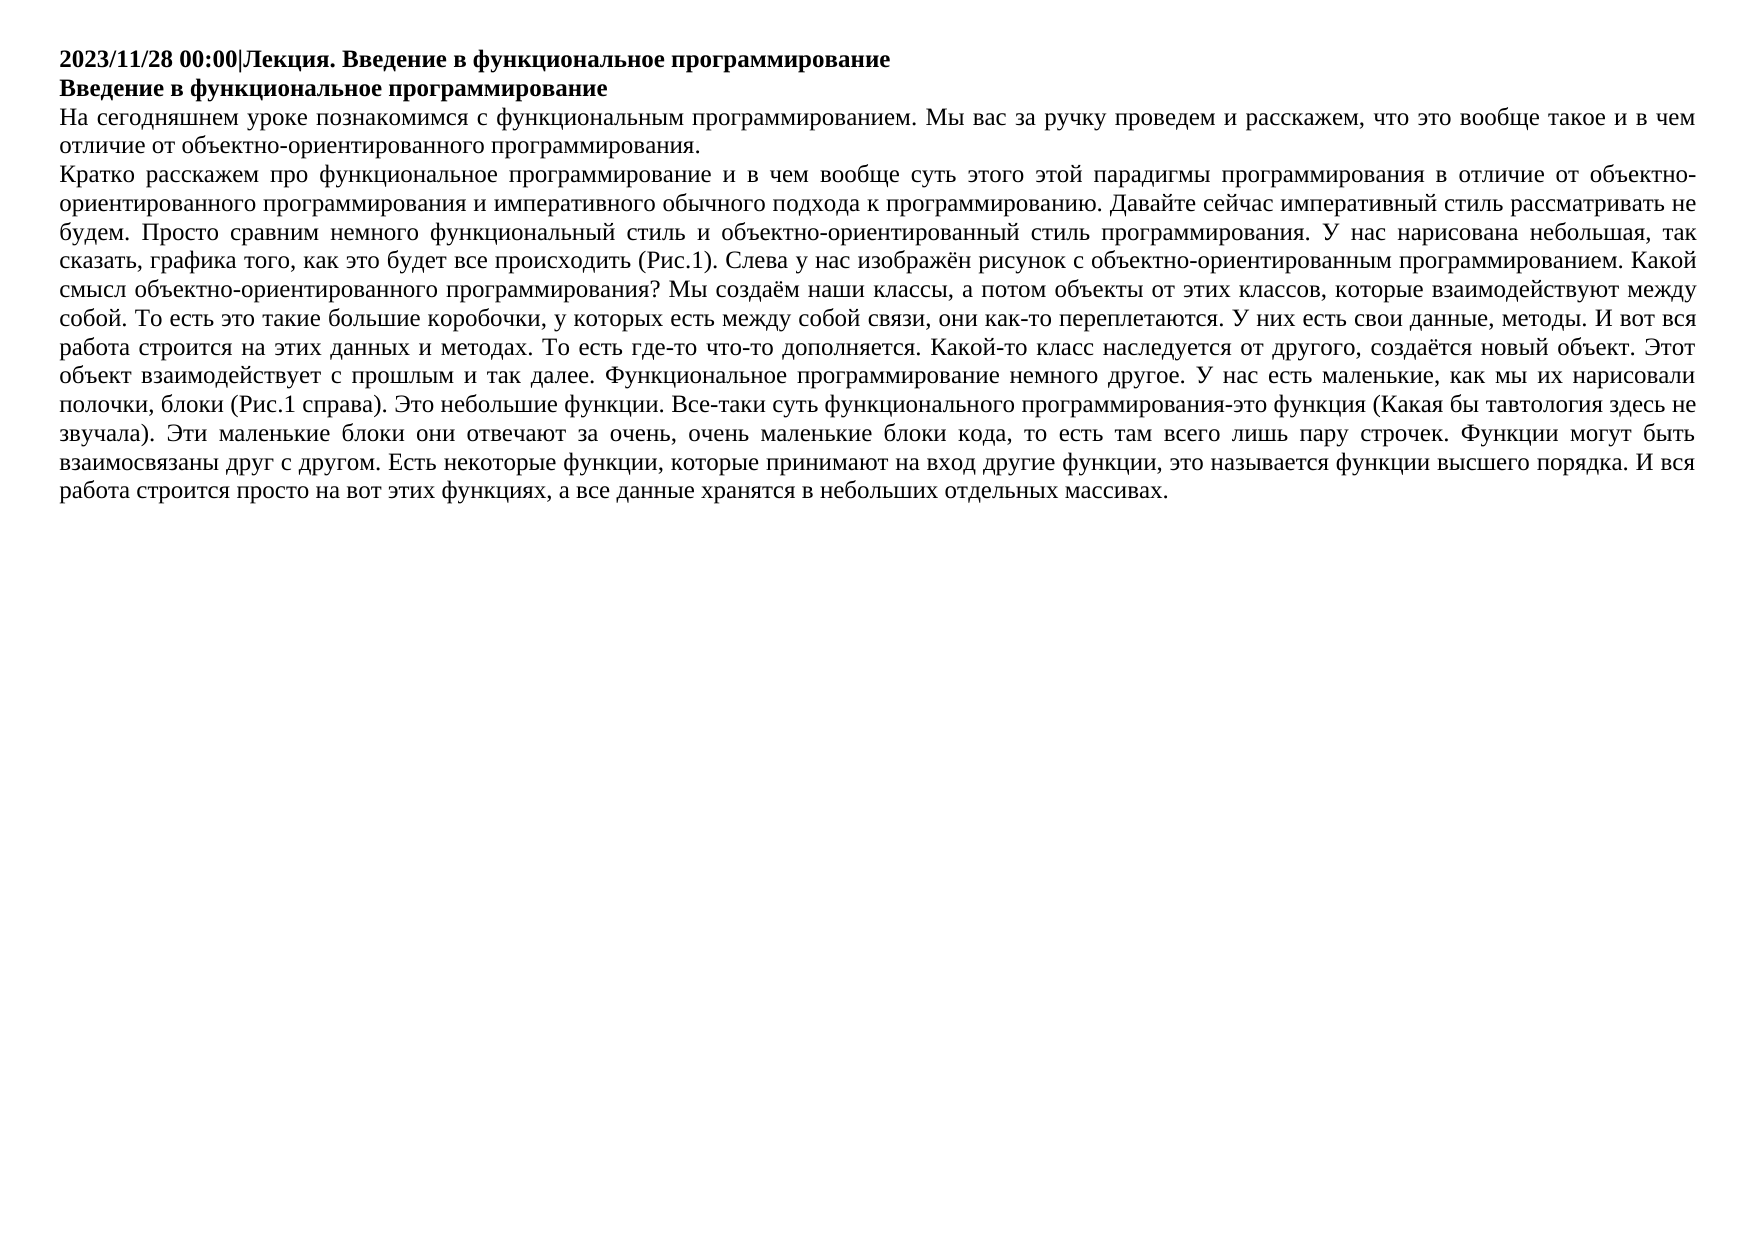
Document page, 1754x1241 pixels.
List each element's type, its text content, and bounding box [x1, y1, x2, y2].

text Кратко расскажем про функциональное программирование и в чем вообще суть этого этой парадигмы программирования в отличие от объектно-ориентированного программирования и императивного обычного подхода к программированию. Давайте сейчас императивный стиль рассматривать не будем. Просто сравним немного функциональный стиль и объектно-ориентированный стиль программирования. У нас нарисована небольшая, так сказать, графика того, как это будет все происходить (Рис.1). Слева у нас изображён рисунок с объектно-ориентированным программированием. Какой смысл объектно-ориентированного программирования? Мы создаём наши классы, а потом объекты от этих классов, которые взаимодействуют между собой. То есть это такие большие коробочки, у которых есть между собой связи, они как-то переплетаются. У них есть свои данные, методы. И вот вся работа строится на этих данных и методах. То есть где-то что-то дополняется. Какой-то класс наследуется от другого, создаётся новый объект. Этот объект взаимодействует с прошлым и так далее. Функциональное программирование немного другое. У нас есть маленькие, как мы их нарисовали полочки, блоки (Рис.1 справа). Это небольшие функции. Все-таки суть функционального программирования-это функция (Какая бы тавтология здесь не звучала). Эти маленькие блоки они отвечают за очень, очень маленькие блоки кода, то есть там всего лишь пару строчек. Функции могут быть взаимосвязаны друг с другом. Есть некоторые функции, которые принимают на вход другие функции, это называется функции высшего порядка. И вся работа строится просто на вот этих функциях, а все данные хранятся в небольших отдельных массивах. [59, 159, 1698, 504]
text 2023/11/28 00:00|Лекция. Введение в функциональное программирование [59, 44, 1698, 73]
text Введение в функциональное программирование [59, 73, 1698, 102]
text На сегодняшнем уроке познакомимся с функциональным программированием. Мы вас за ручку проведем и расскажем, что это вообще такое и в чем отличие от объектно-ориентированного программирования. [59, 102, 1698, 159]
